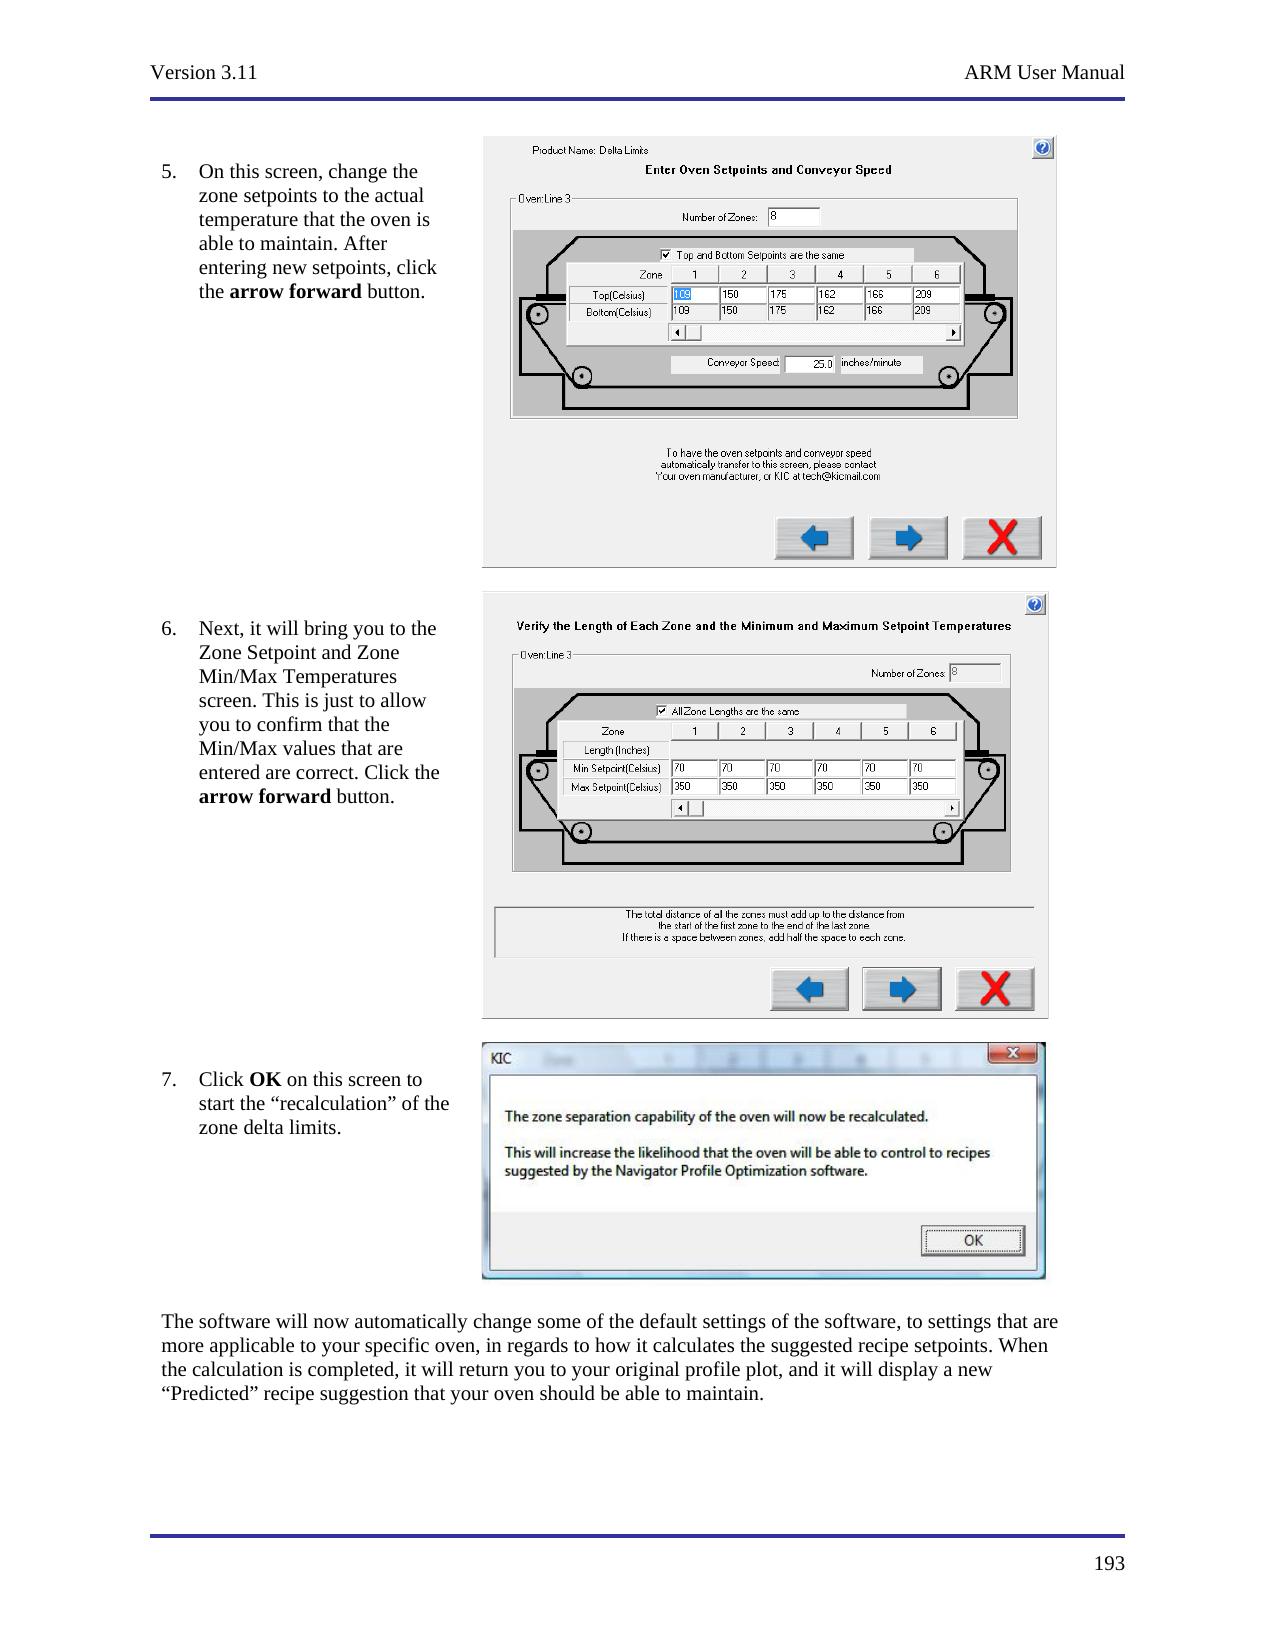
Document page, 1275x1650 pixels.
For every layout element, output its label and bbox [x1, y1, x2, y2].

picture [481, 1042, 1056, 1286]
picture [481, 135, 1057, 568]
picture [481, 591, 1049, 1019]
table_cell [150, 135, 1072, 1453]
